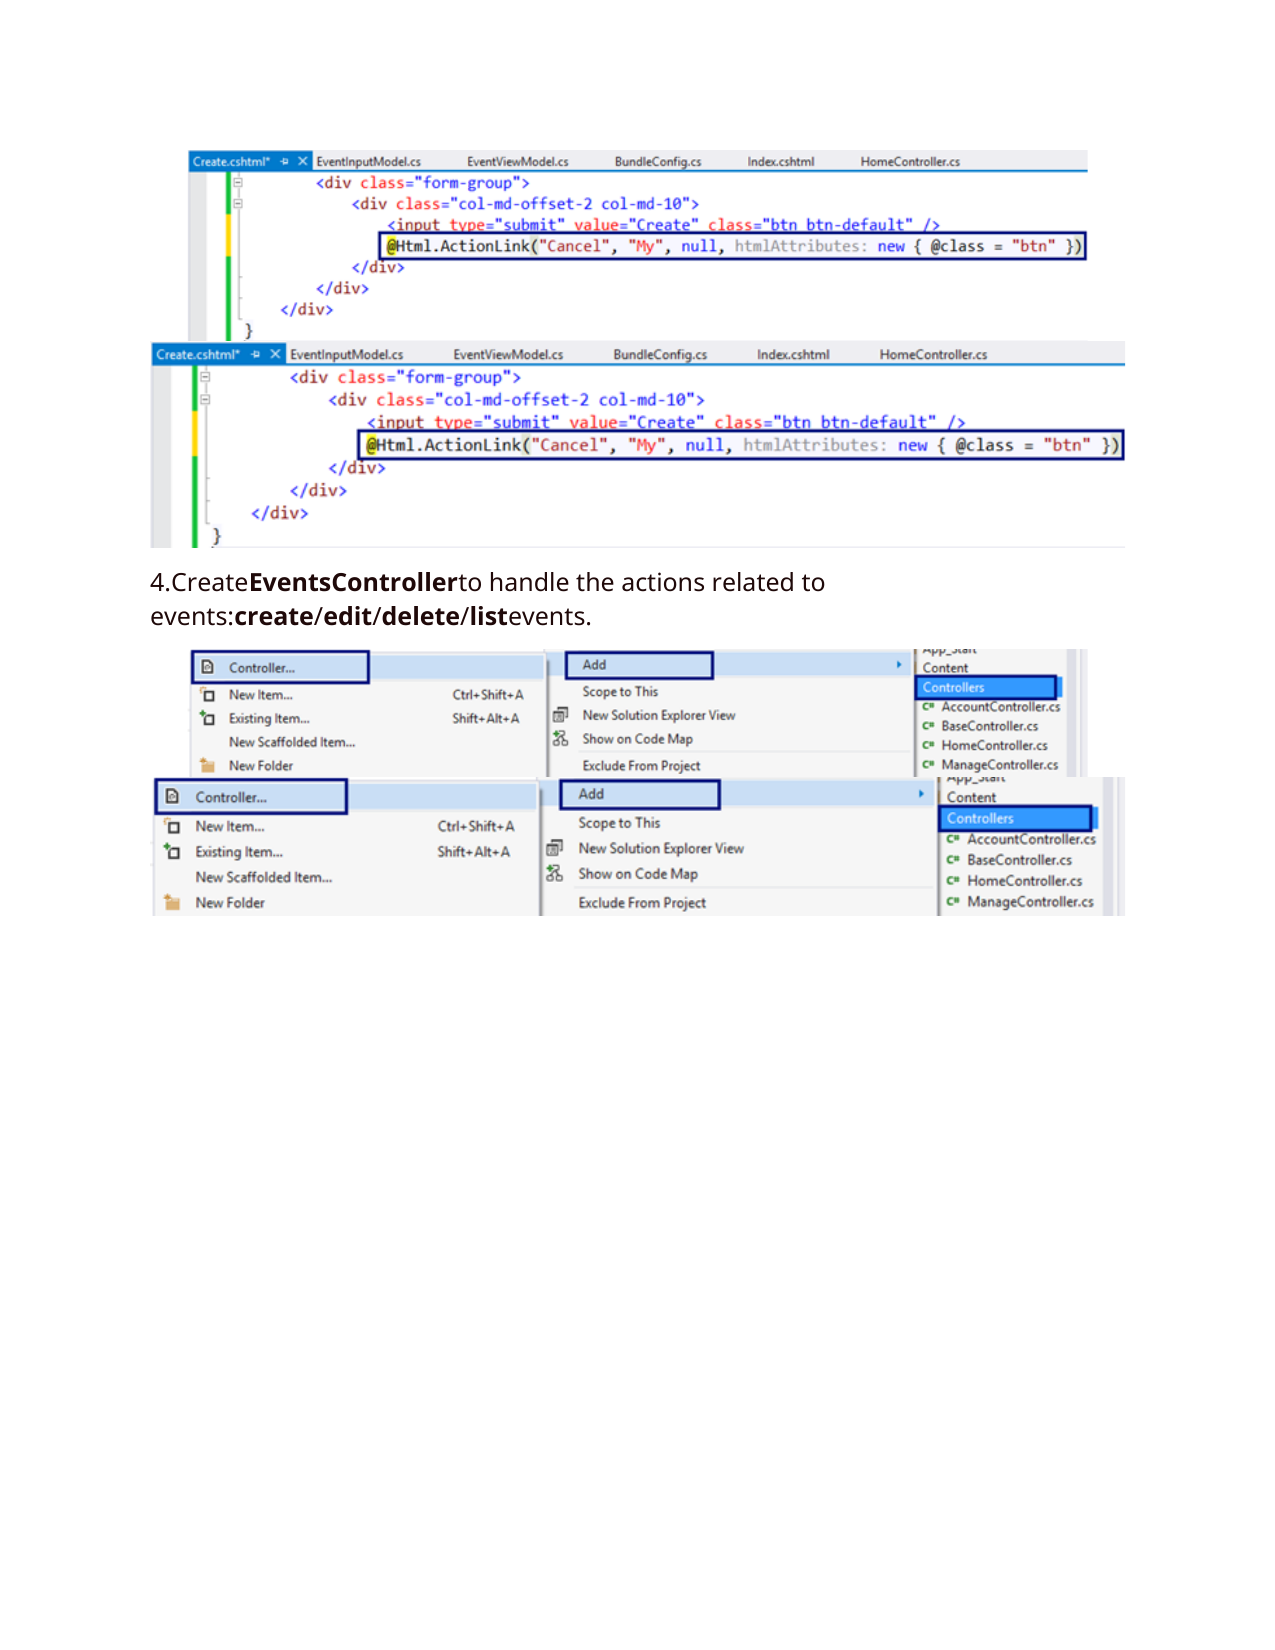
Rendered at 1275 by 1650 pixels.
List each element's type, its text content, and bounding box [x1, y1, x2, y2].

picture [150, 649, 1125, 916]
picture [150, 150, 1125, 548]
text 4.CreateEventsControllerto handle the actions related to events:create/edit/delete/listevents. [150, 564, 1125, 632]
